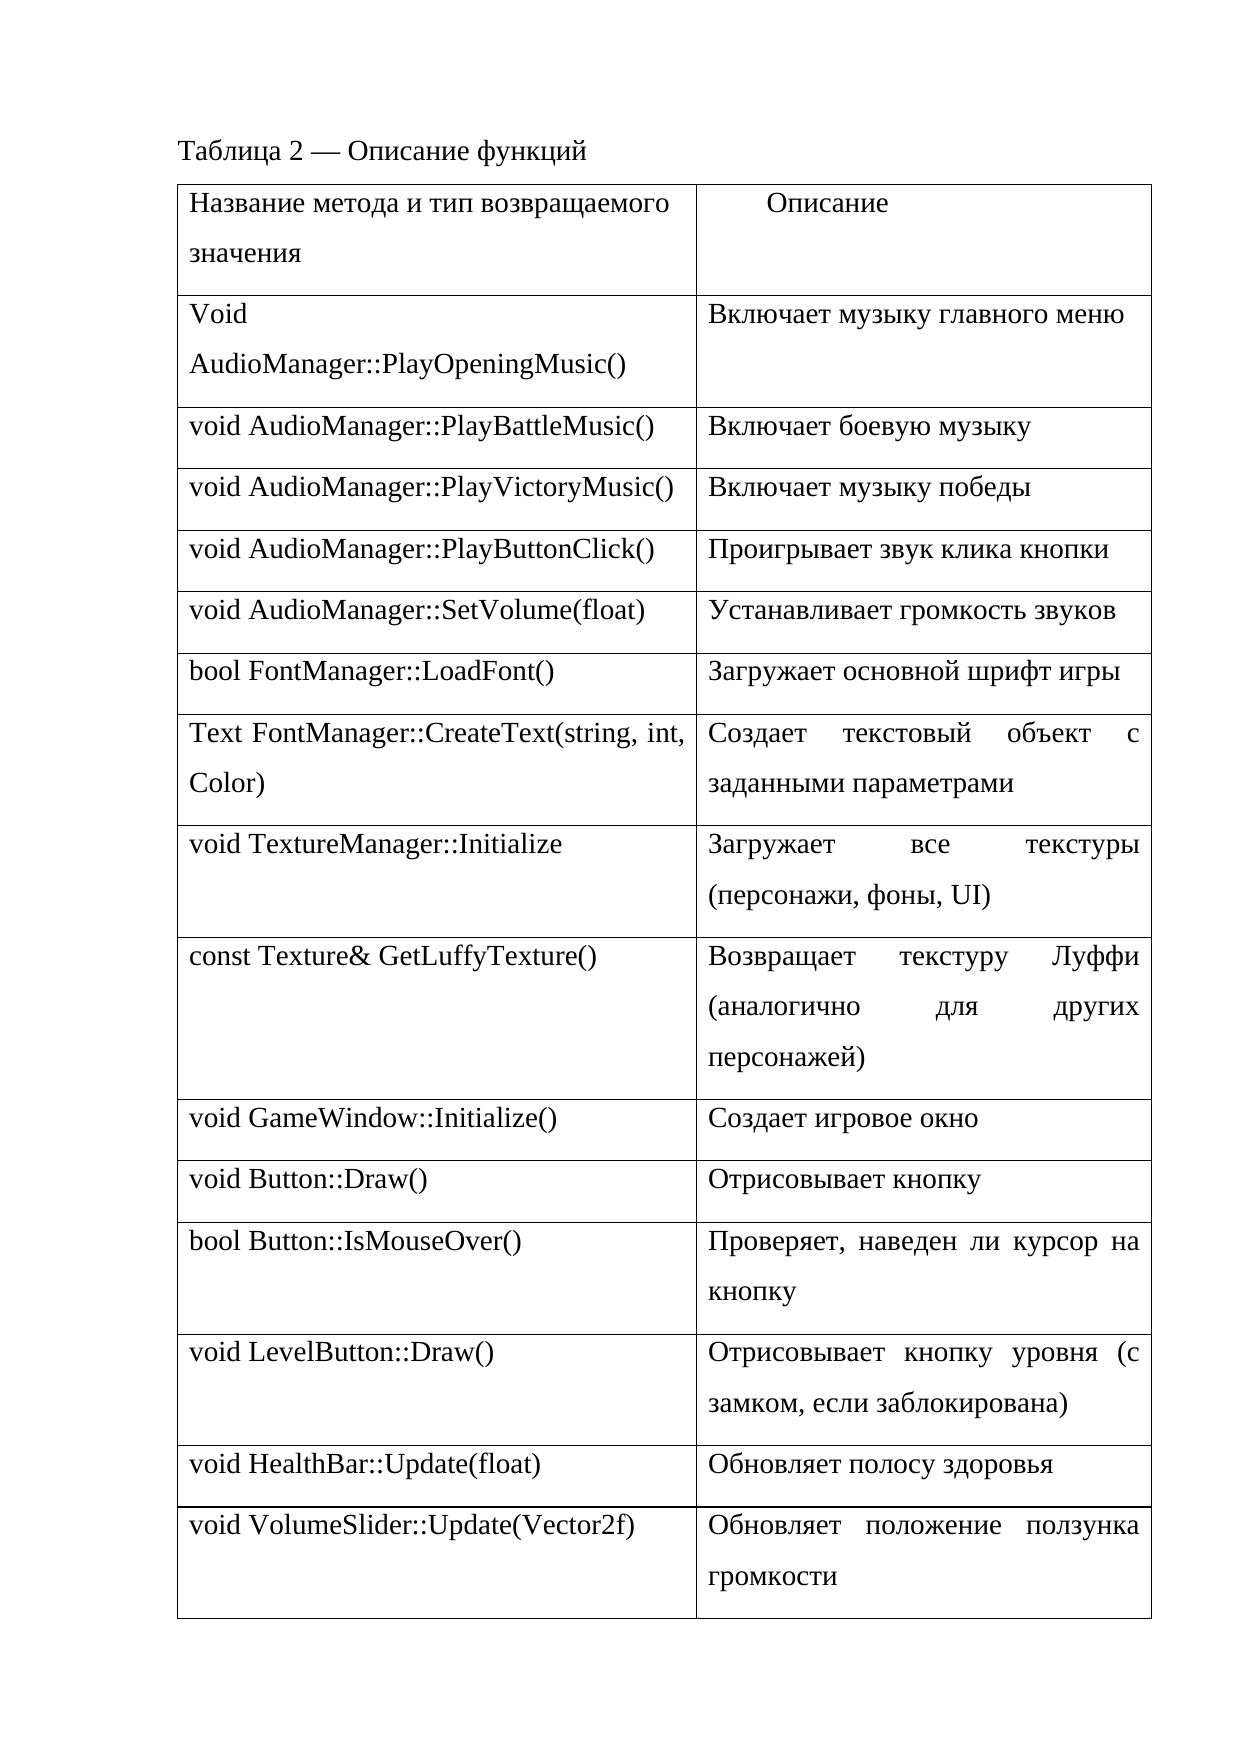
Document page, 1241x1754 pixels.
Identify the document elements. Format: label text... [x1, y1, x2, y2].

table_cell Проигрывает звук клика кнопки [697, 531, 1151, 591]
table_cell Загружает основной шрифт игры [697, 654, 1151, 714]
text Таблица 2 — Описание функций [177, 133, 1152, 167]
table_cell Отрисовывает кнопку уровня (с замком, если заблокирована) [697, 1335, 1151, 1445]
table_cell Обновляет положение ползунка громкости [697, 1508, 1151, 1618]
table_cell void AudioManager::SetVolume(float) [178, 592, 696, 652]
table_header Название метода и тип возвращаемого значения [178, 185, 696, 295]
table_cell Создает игровое окно [697, 1100, 1151, 1160]
table_cell void GameWindow::Initialize() [178, 1100, 696, 1160]
table_cell bool Button::IsMouseOver() [178, 1223, 696, 1333]
table_cell const Texture& GetLuffyTexture() [178, 938, 696, 1099]
table_cell Отрисовывает кнопку [697, 1161, 1151, 1222]
table_cell void AudioManager::PlayVictoryMusic() [178, 469, 696, 530]
table_header Описание [697, 185, 1151, 295]
table_cell Text FontManager::CreateText(string, int, Color) [178, 715, 696, 825]
table_cell bool FontManager::LoadFont() [178, 654, 696, 714]
table_cell Проверяет, наведен ли курсор на кнопку [697, 1223, 1151, 1333]
table_cell Включает боевую музыку [697, 408, 1151, 468]
table_cell Обновляет полосу здоровья [697, 1446, 1151, 1506]
table_cell Загружает все текстуры (персонажи, фоны, UI) [697, 826, 1151, 937]
table_cell Создает текстовый объект с заданными параметрами [697, 715, 1151, 825]
table_cell void AudioManager::PlayButtonClick() [178, 531, 696, 591]
table_cell Включает музыку главного меню [697, 296, 1151, 407]
table_cell Void AudioManager::PlayOpeningMusic() [178, 296, 696, 407]
table_cell Включает музыку победы [697, 469, 1151, 530]
table_cell void TextureManager::Initialize [178, 826, 696, 937]
table_cell Устанавливает громкость звуков [697, 592, 1151, 652]
table_cell void HealthBar::Update(float) [178, 1446, 696, 1506]
table_cell Возвращает текстуру Луффи (аналогично для других персонажей) [697, 938, 1151, 1099]
table_cell void Button::Draw() [178, 1161, 696, 1222]
table_cell void VolumeSlider::Update(Vector2f) [178, 1508, 696, 1618]
table_cell void AudioManager::PlayBattleMusic() [178, 408, 696, 468]
table_cell void LevelButton::Draw() [178, 1335, 696, 1445]
